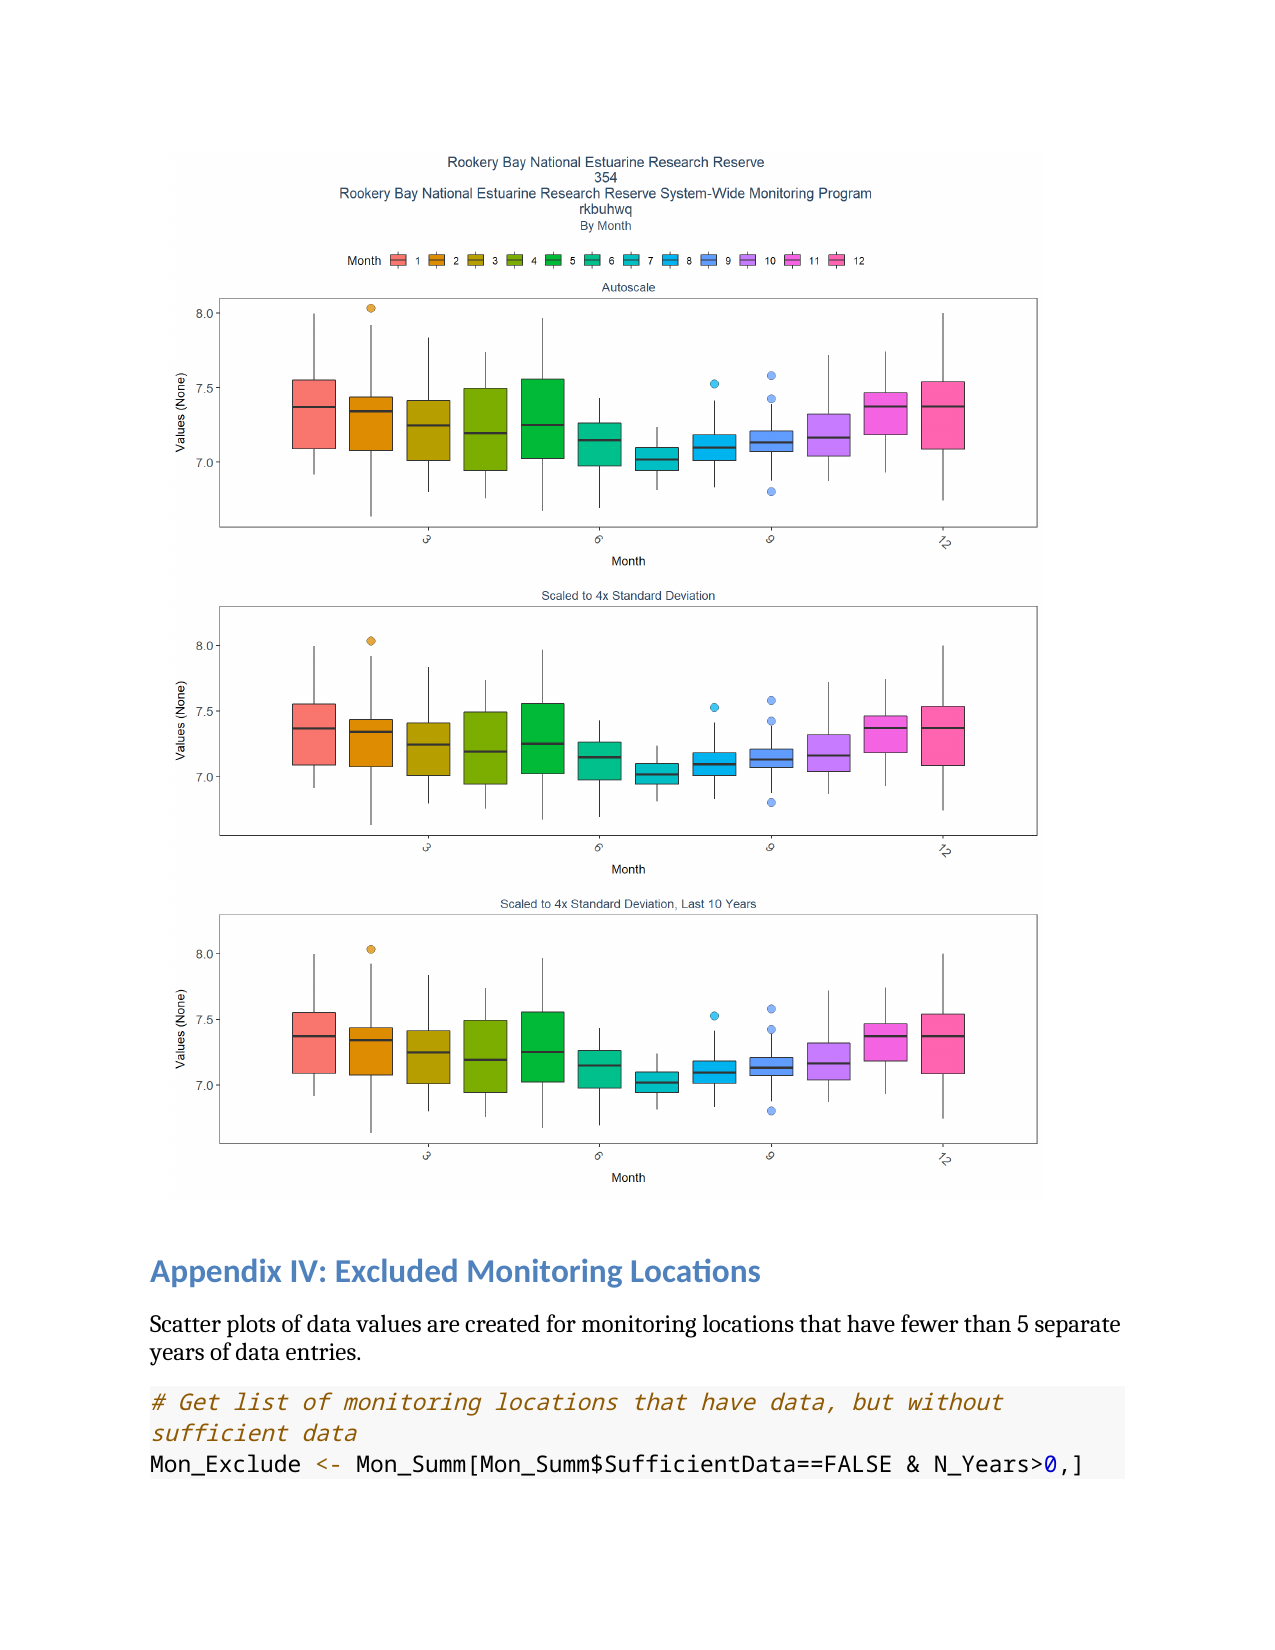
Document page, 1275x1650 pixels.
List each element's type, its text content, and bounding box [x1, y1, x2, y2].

subtitle Appendix IV: Excluded Monitoring Locations [150, 1250, 1125, 1291]
picture [168, 150, 1044, 1200]
text Scatter plots of data values are created for monitoring locations that have fewer than 5 separate years of data entries. [150, 1309, 1125, 1367]
